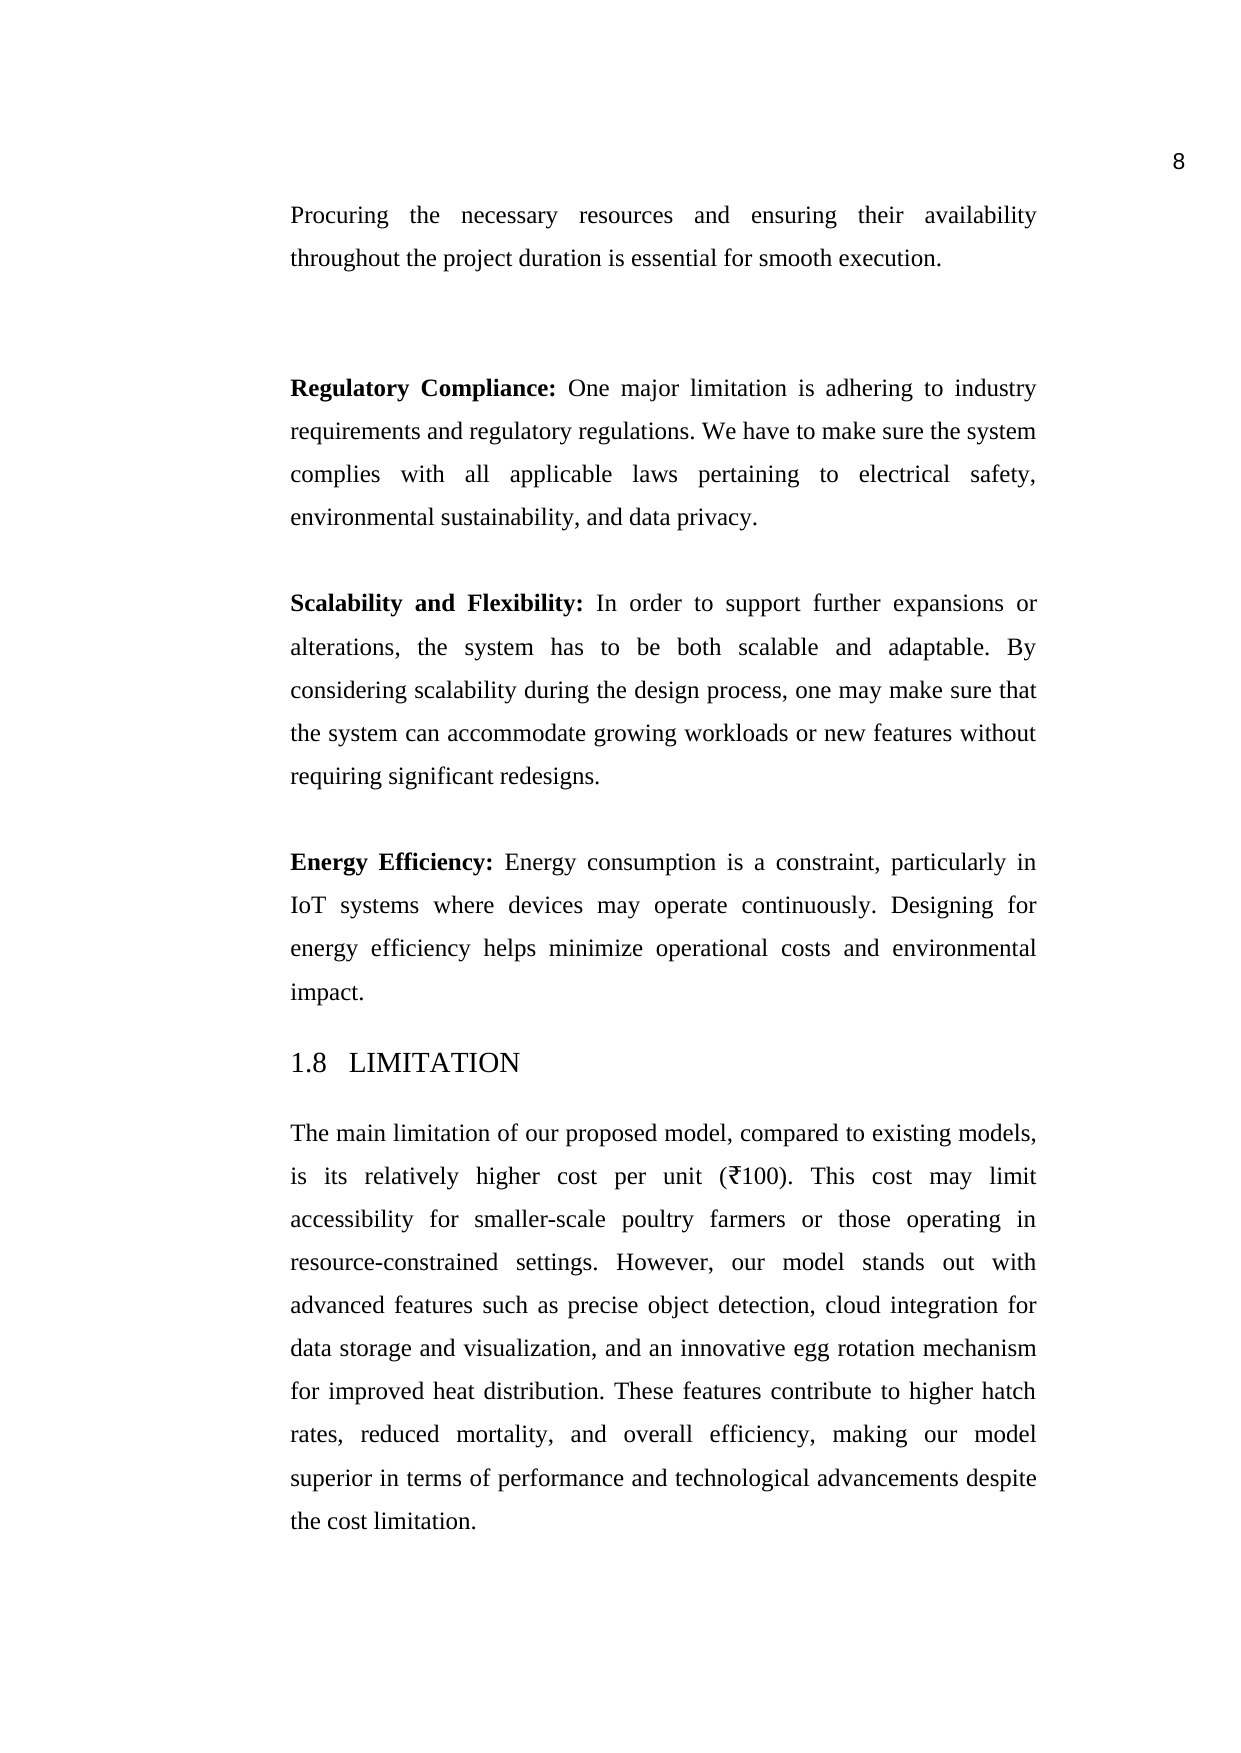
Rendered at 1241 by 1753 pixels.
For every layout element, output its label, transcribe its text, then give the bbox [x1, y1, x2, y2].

text Energy Efficiency: Energy consumption is a constraint, particularly in IoT systems where devices may operate continuously. Designing for energy efficiency helps minimize operational costs and environmental impact. [290, 847, 1037, 1005]
text The main limitation of our proposed model, compared to existing models, is its relatively higher cost per unit (₹100). This cost may limit accessibility for smaller-scale poultry farmers or those operating in resource-constrained settings. However, our model stands out with advanced features such as precise object detection, cloud integration for data storage and visualization, and an innovative egg rotation mechanism for improved heat distribution. These features contribute to higher hatch rates, reduced mortality, and overall efficiency, making our model superior in terms of performance and technological advancements despite the cost limitation. [290, 1118, 1037, 1534]
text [290, 200, 1037, 272]
text Scalability and Flexibility: In order to support further expansions or alterations, the system has to be both scalable and adaptable. By considering scalability during the design process, one may make sure that the system can accommodate growing workloads or new features without requiring significant redesigns. [290, 588, 1037, 790]
text 1.8 LIMITATION [290, 1045, 1037, 1078]
text Regulatory Compliance: One major limitation is adhering to industry requirements and regulatory regulations. We have to make sure the system complies with all applicable laws pertaining to electrical safety, environmental sustainability, and data privacy. [290, 373, 1037, 531]
